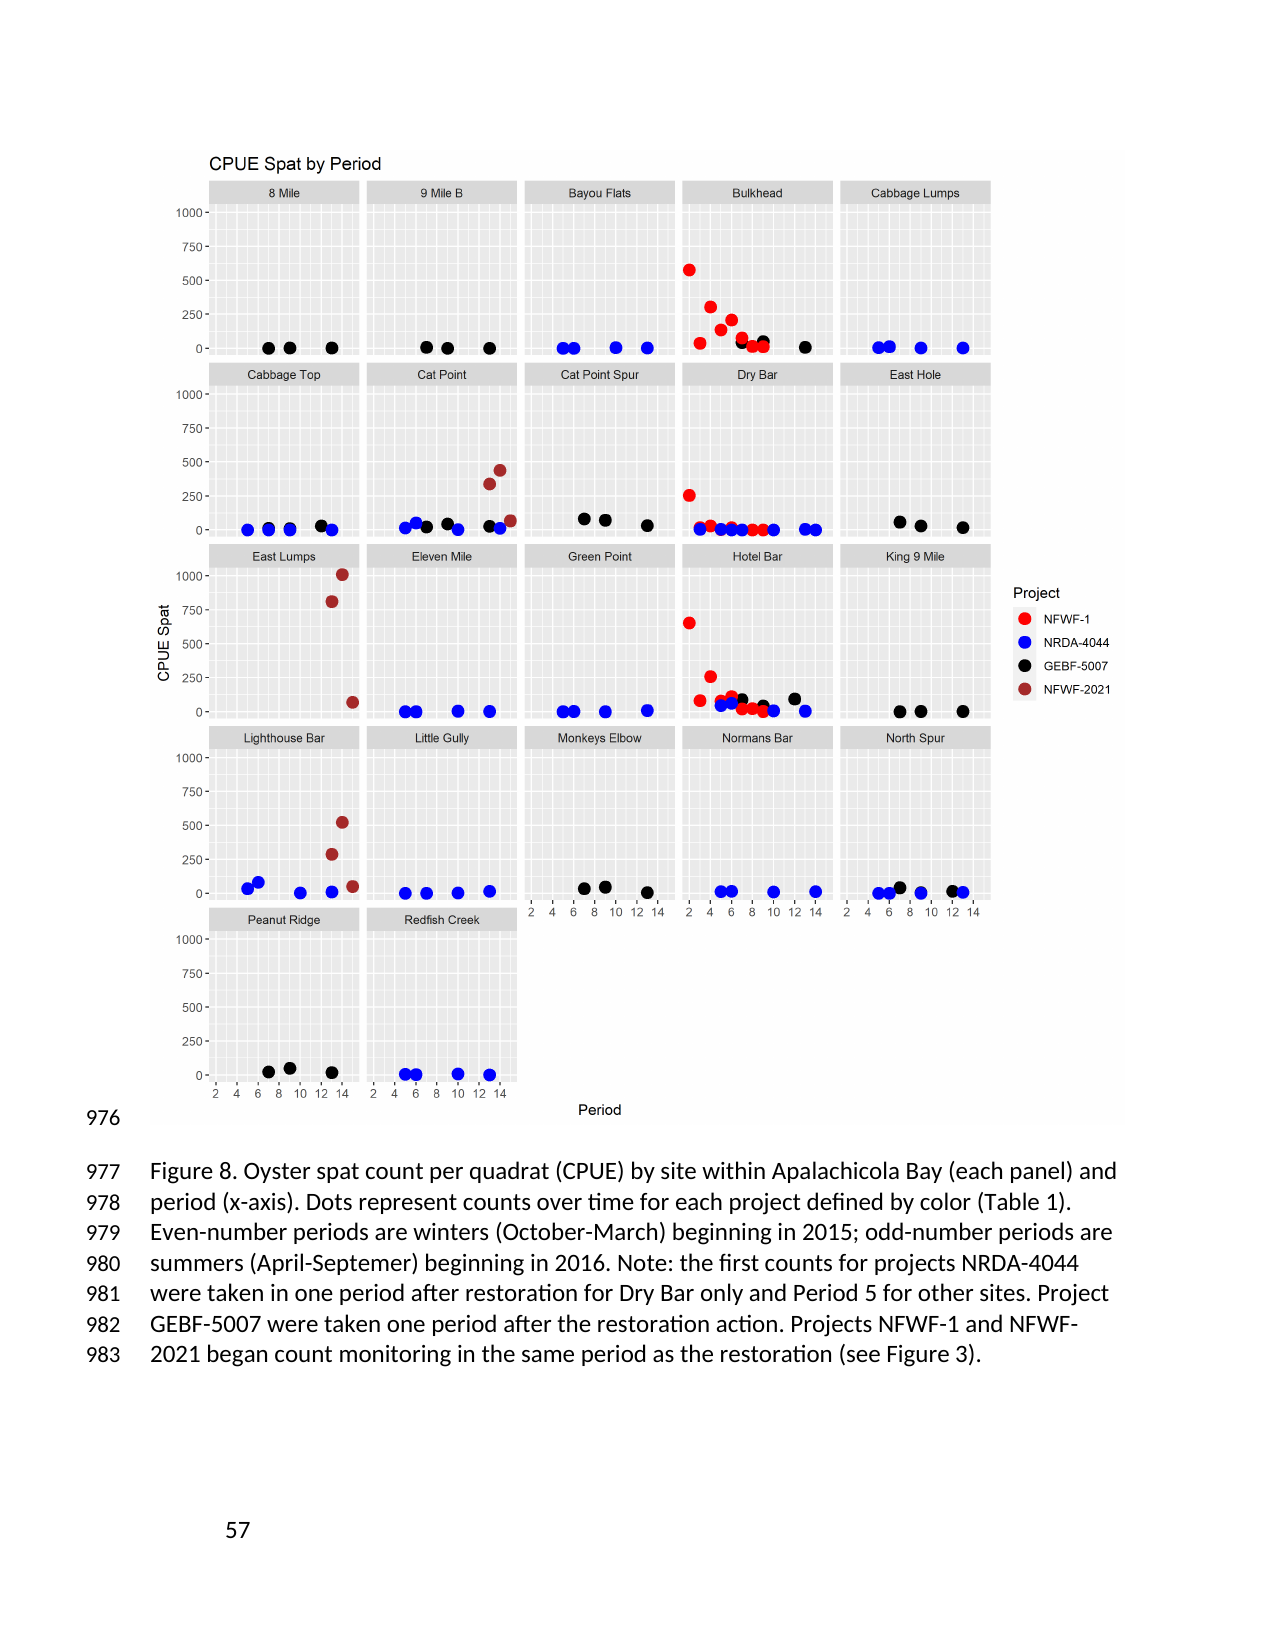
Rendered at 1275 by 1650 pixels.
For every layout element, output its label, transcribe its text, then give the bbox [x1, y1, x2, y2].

text Figure 8. Oyster spat count per quadrat (CPUE) by site within Apalachicola Bay (each panel) and period (x-axis). Dots represent counts over time for each project defined by color (Table 1). Even-number periods are winters (October-March) beginning in 2015; odd-number periods are summers (April-Septemer) beginning in 2016. Note: the first counts for projects NRDA-4044 were taken in one period after restoration for Dry Bar only and Period 5 for other sites. Project GEBF-5007 were taken one period after the restoration action. Projects NFWF-1 and NFWF-2021 began count monitoring in the same period as the restoration (see Figure 3). [150, 1156, 1125, 1369]
picture [150, 150, 1125, 1125]
